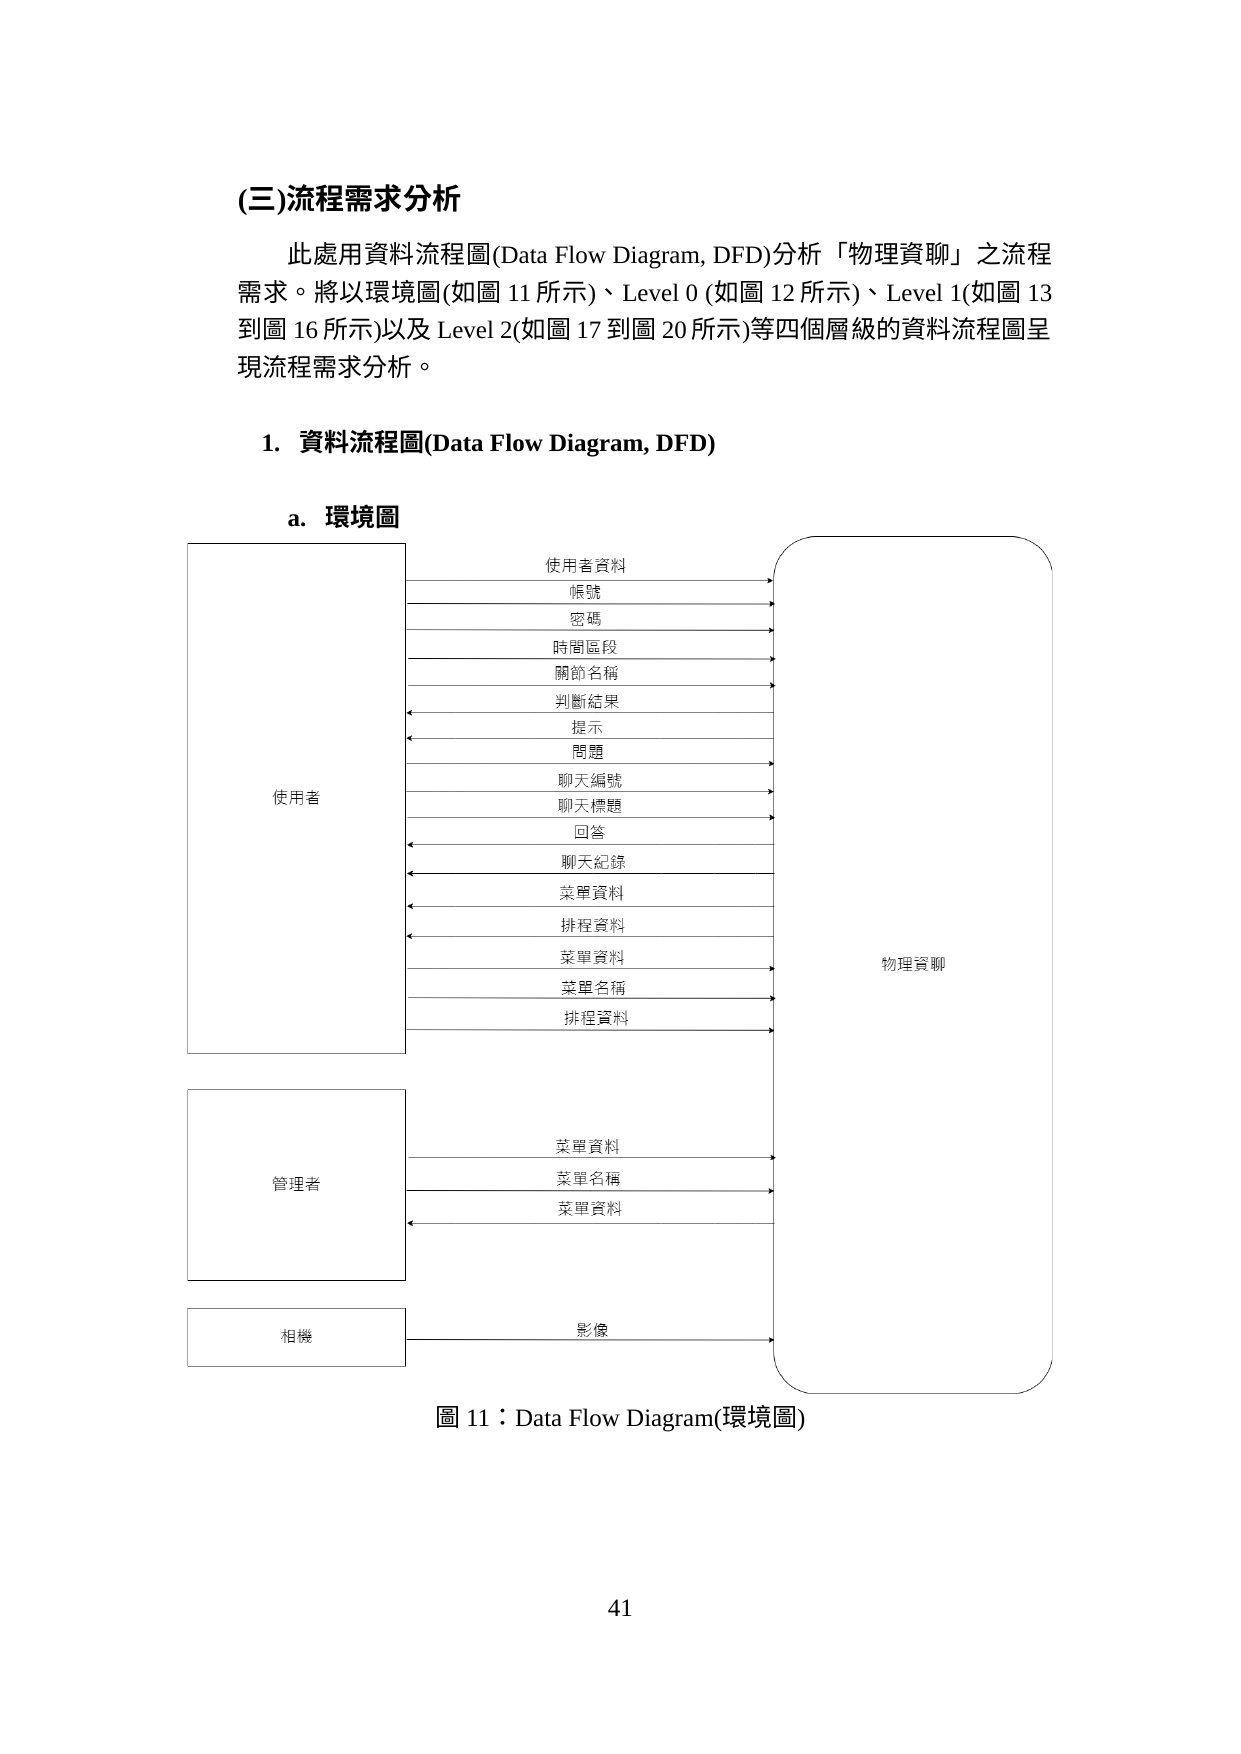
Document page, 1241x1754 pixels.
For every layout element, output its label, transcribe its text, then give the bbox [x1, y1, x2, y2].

picture [187, 536, 1053, 1394]
list 資料流程圖(Data Flow Diagram, DFD) [261, 422, 1053, 459]
text (三)流程需求分析 [187, 159, 1053, 234]
text 圖 11：Data Flow Diagram(環境圖) [187, 1397, 1053, 1434]
list 環境圖 [287, 497, 1053, 534]
text 此處用資料流程圖(Data Flow Diagram, DFD)分析「物理資聊」之流程需求。將以環境圖(如圖11所示)、Level 0 (如圖12所示)、Level 1(如圖13到圖16所示)以及Level 2(如圖17到圖20所示)等四個層級的資料流程圖呈現流程需求分析。 [238, 234, 1053, 384]
